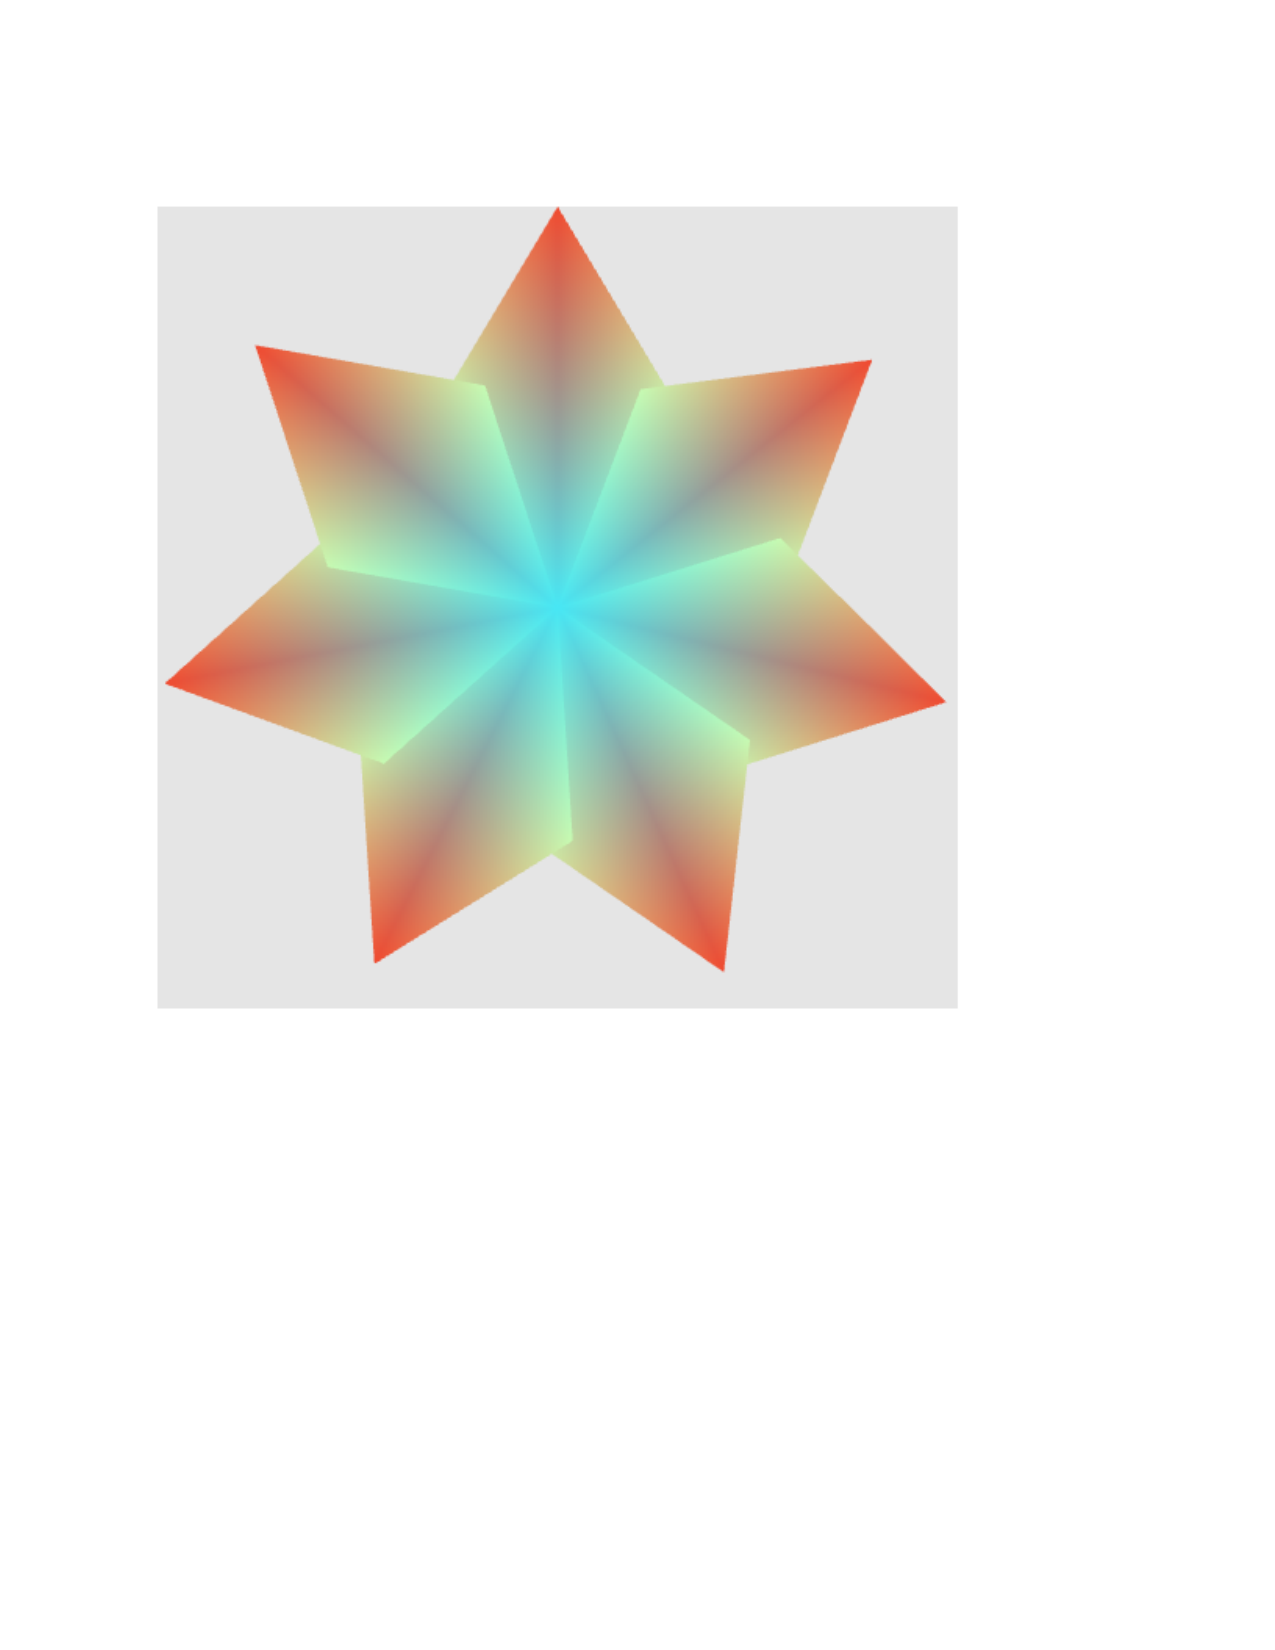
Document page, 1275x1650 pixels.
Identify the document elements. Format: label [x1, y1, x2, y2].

picture [150, 196, 969, 1026]
